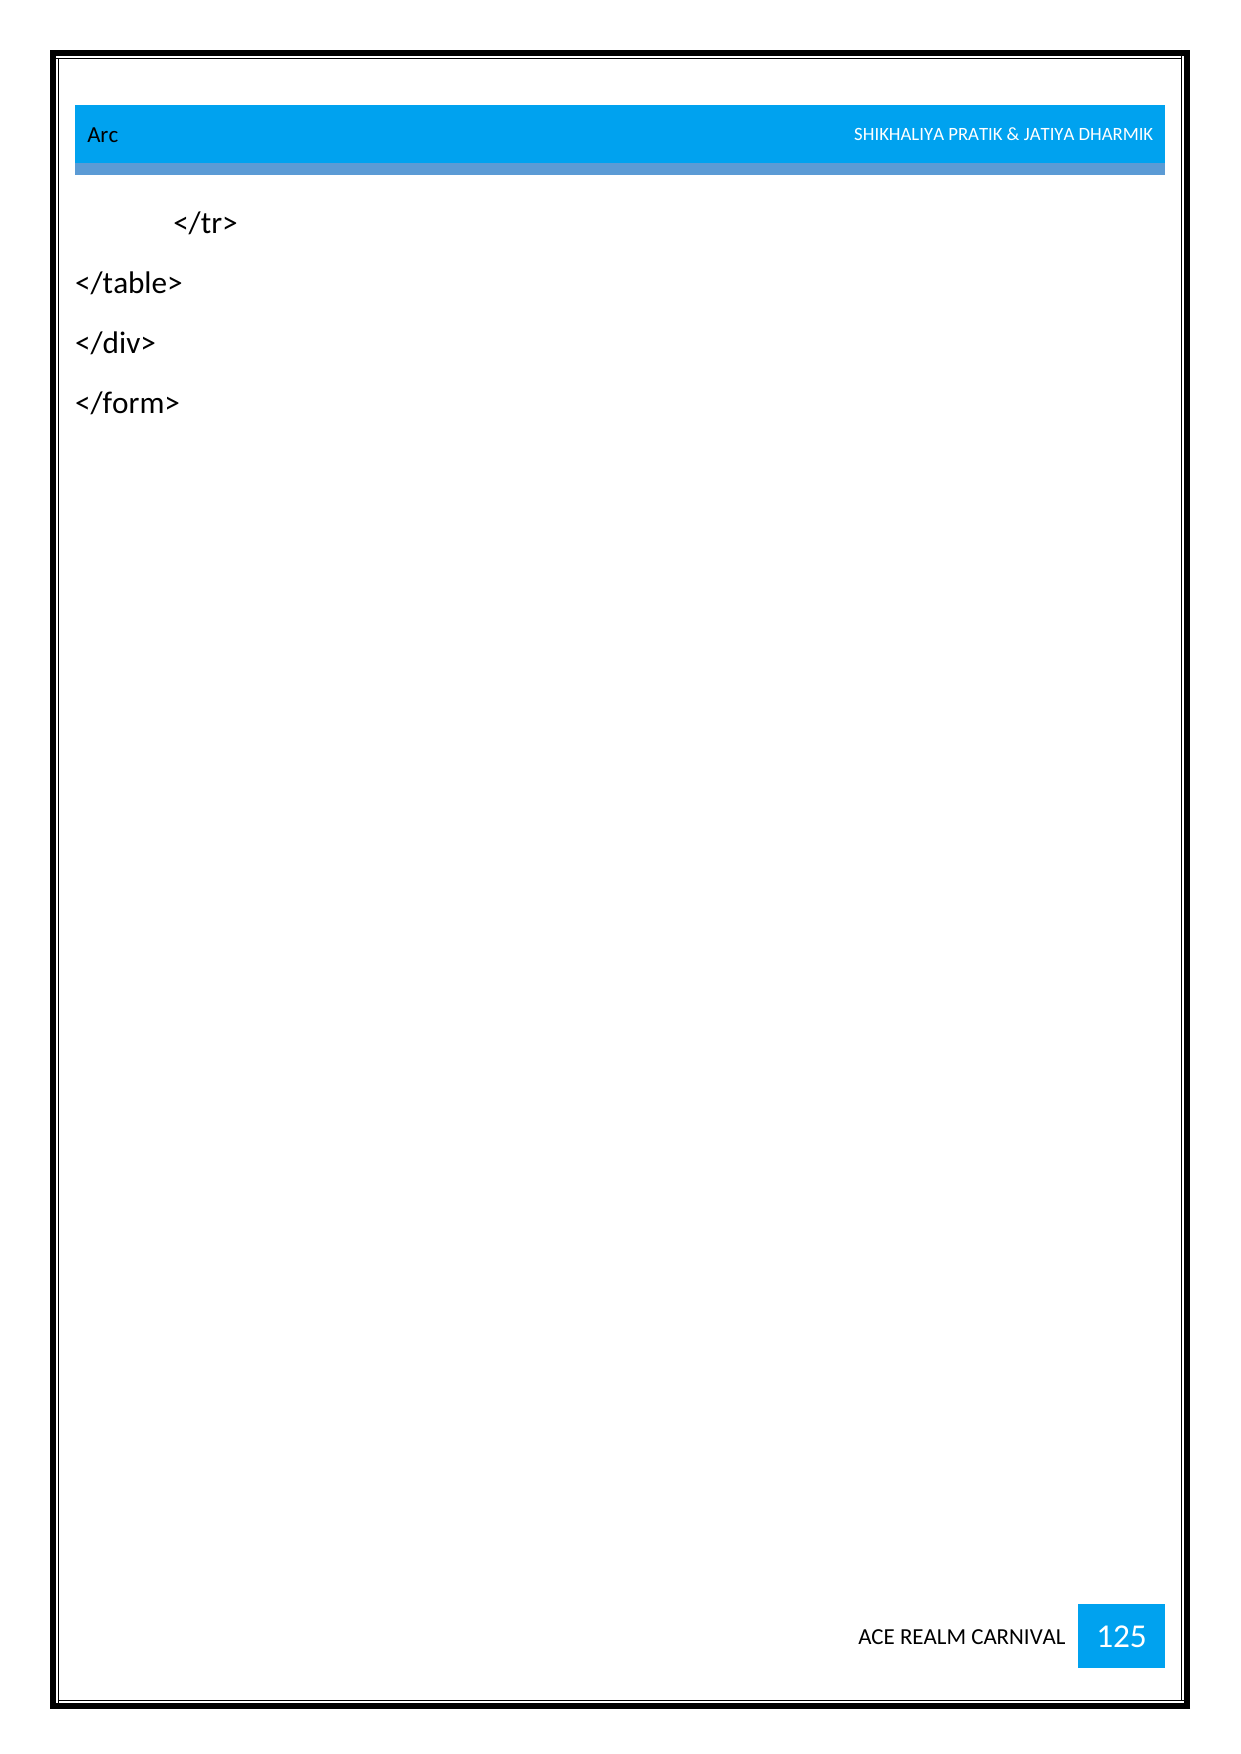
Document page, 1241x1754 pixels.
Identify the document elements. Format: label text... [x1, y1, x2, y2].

text </form> [75, 384, 1082, 422]
text </table> [75, 263, 1082, 301]
text </tr> [75, 203, 1082, 241]
text </div> [75, 323, 1082, 362]
